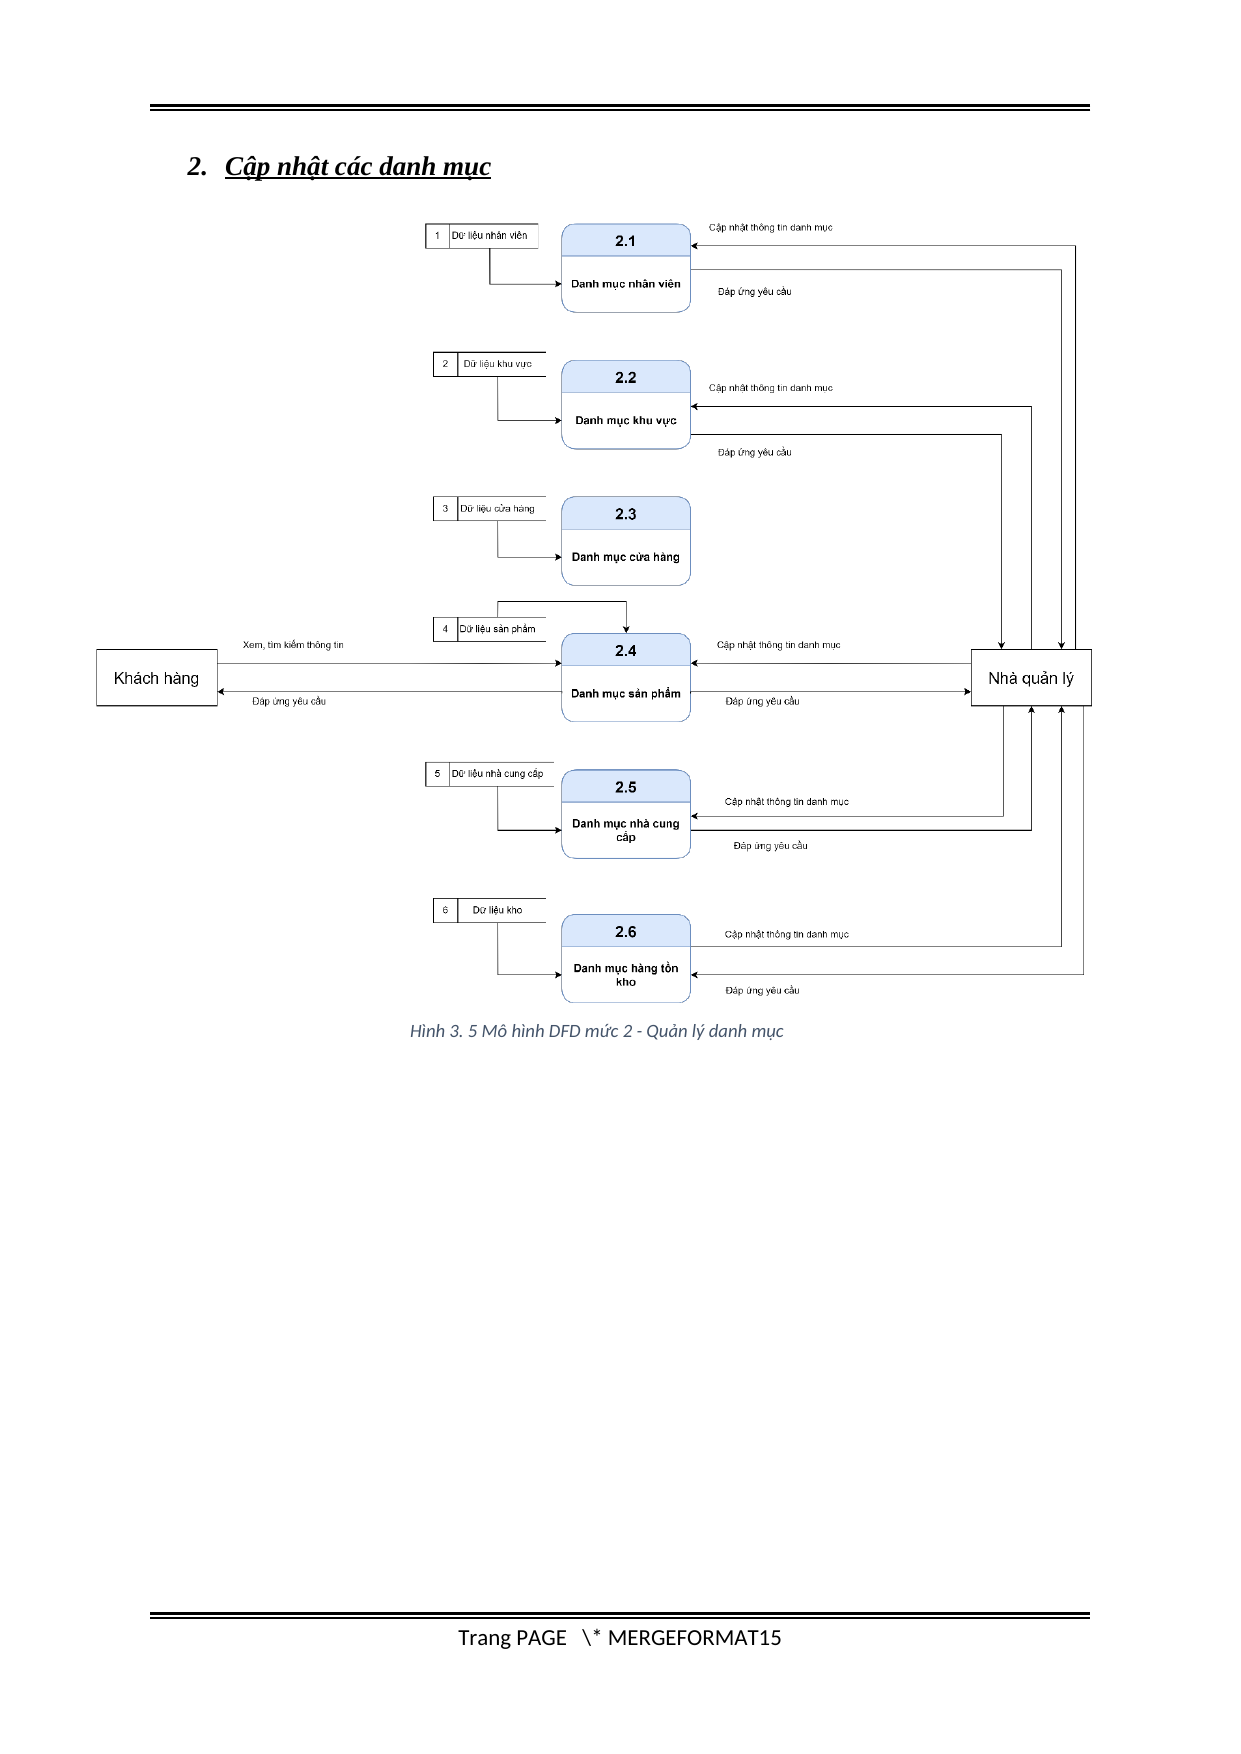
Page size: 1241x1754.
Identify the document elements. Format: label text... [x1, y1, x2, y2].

list Cập nhật các danh mục [187, 150, 1090, 181]
picture [88, 207, 1107, 1011]
